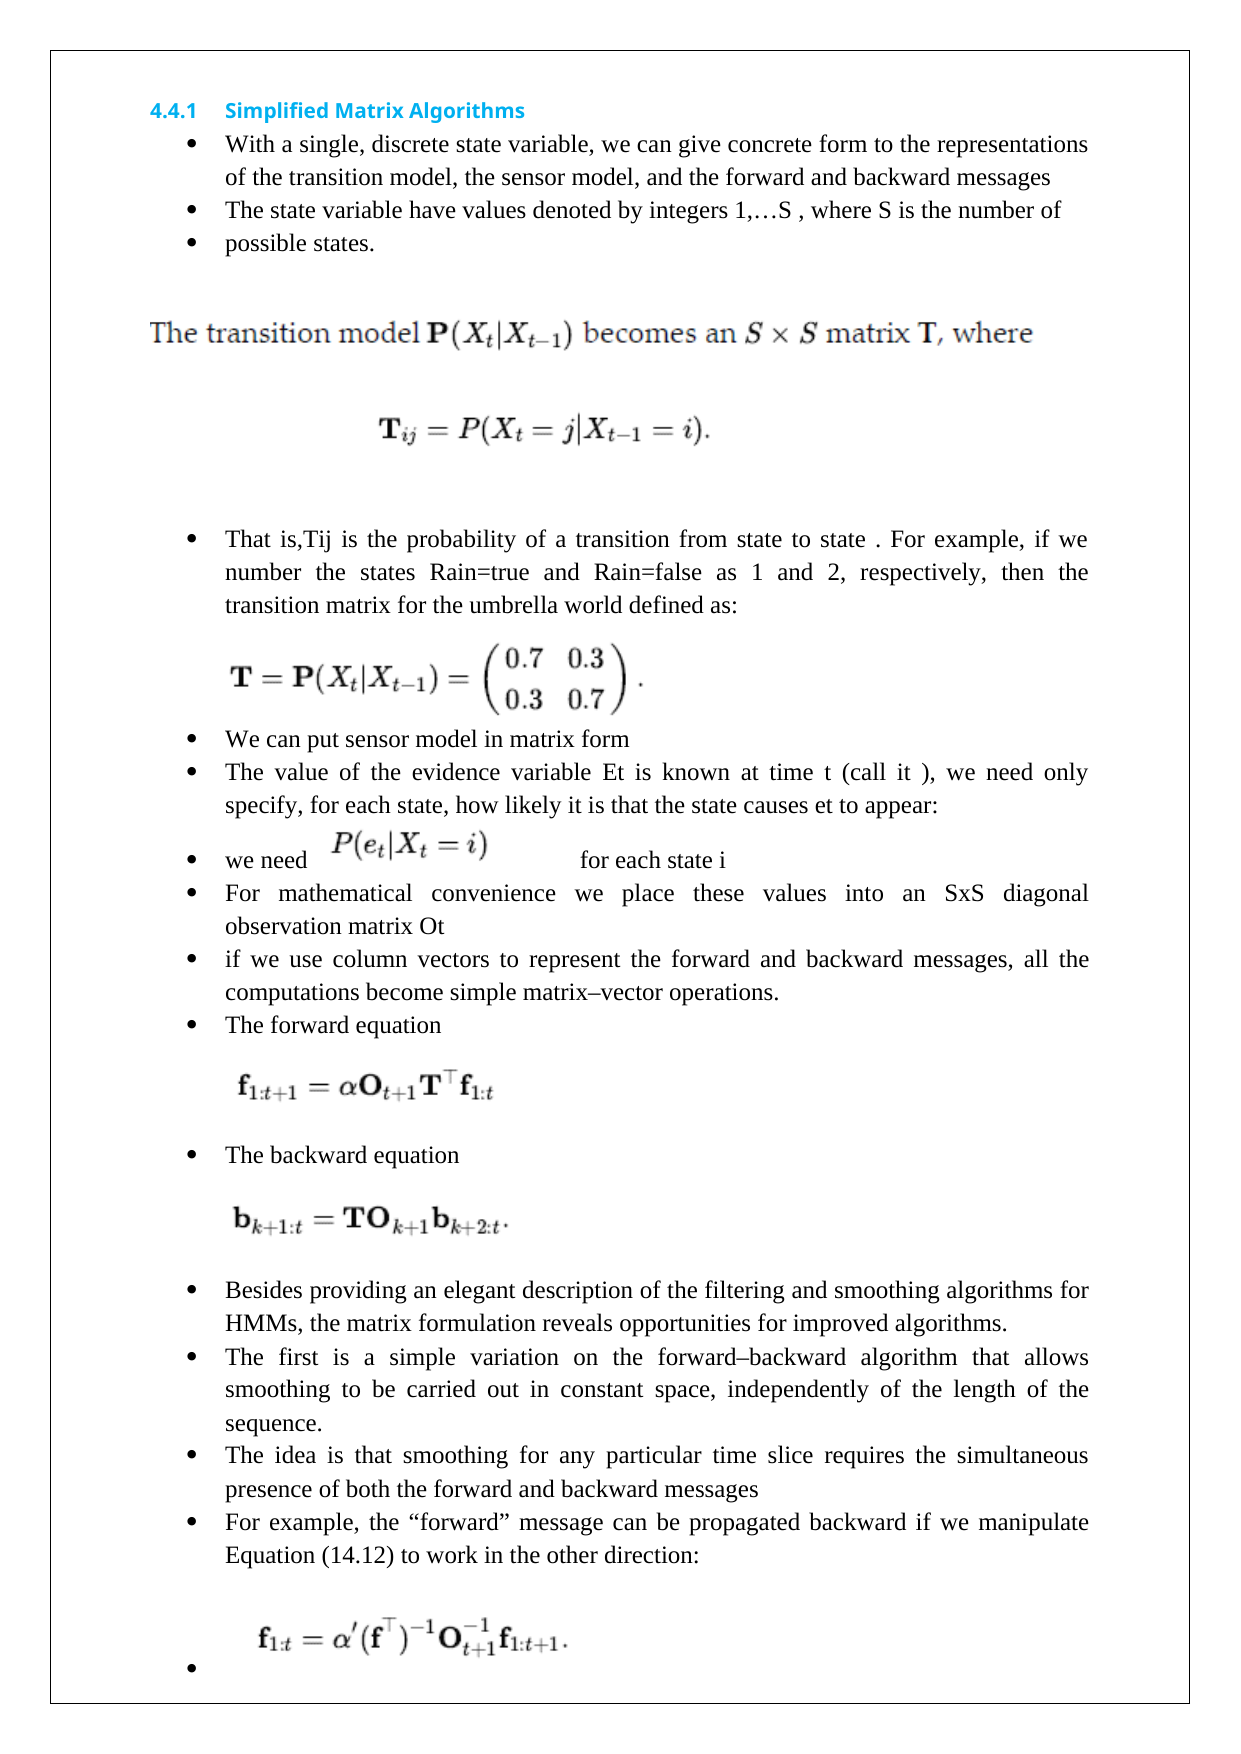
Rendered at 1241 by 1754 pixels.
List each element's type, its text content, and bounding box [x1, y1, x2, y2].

list We can put sensor model in matrix form [187, 724, 1090, 753]
list That is,Tij is the probability of a transition from state to state . For example, if we number the states Rain=true and Rain=false as 1 and 2, respectively, then the transition matrix for the umbrella world defined as: [187, 524, 1090, 619]
list if we use column vectors to represent the forward and backward messages, all the computations become simple matrix–vector operations. [187, 944, 1090, 1006]
picture [326, 823, 492, 869]
list The idea is that smoothing for any particular time slice requires the simultaneous presence of both the forward and backward messages [187, 1441, 1090, 1502]
picture [150, 310, 1038, 454]
picture [225, 1172, 549, 1272]
list possible states. [187, 228, 1090, 257]
list With a single, discrete state variable, we can give concrete form to the representations of the transition model, the sensor model, and the forward and backward messages [187, 129, 1090, 191]
list Simplified Matrix Algorithms [150, 96, 1090, 124]
list Besides providing an elegant description of the filtering and smoothing algorithms for HMMs, the matrix formulation reveals opportunities for improved algorithms. [187, 1276, 1090, 1337]
list The state variable have values denoted by integers 1,…S , where S is the number of [187, 195, 1090, 223]
list we need for each state i [187, 823, 1090, 874]
list The value of the evidence variable Et is known at time t (call it ), we need only specify, for each state, how likely it is that the state causes et to appear: [187, 757, 1090, 819]
list The backward equation [187, 1140, 1090, 1168]
picture [225, 1605, 577, 1678]
picture [225, 1043, 516, 1136]
picture [225, 623, 650, 720]
list The first is a simple variation on the forward–backward algorithm that allows smoothing to be carried out in constant space, independently of the length of the sequence. [187, 1342, 1090, 1436]
list For example, the “forward” message can be propagated backward if we manipulate Equation (14.12) to work in the other direction: [187, 1507, 1090, 1568]
list The forward equation [187, 1010, 1090, 1039]
list For mathematical convenience we place these values into an SxS diagonal observation matrix Ot [187, 878, 1090, 940]
